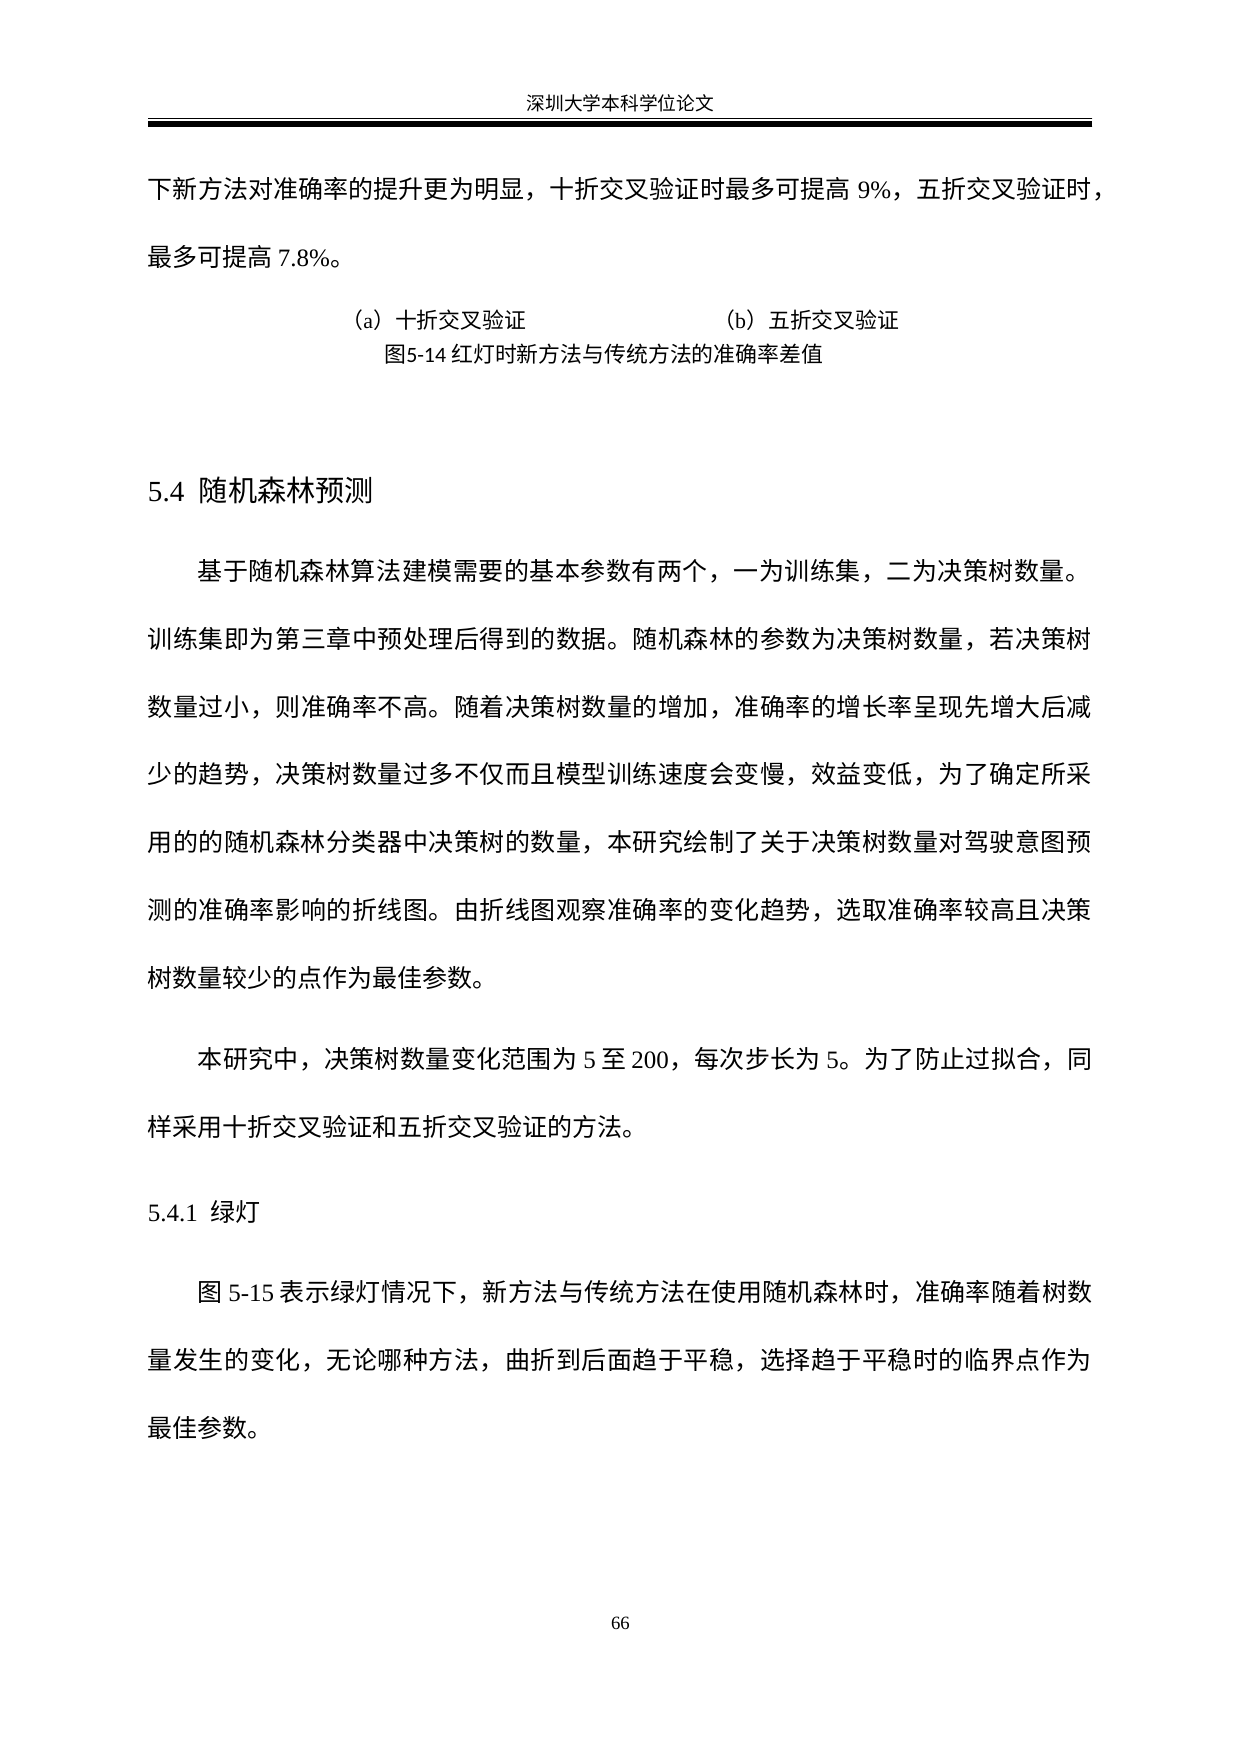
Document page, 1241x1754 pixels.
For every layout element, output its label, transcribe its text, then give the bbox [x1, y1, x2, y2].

text 本研究中，决策树数量变化范围为5至200，每次步长为5。为了防止过拟合，同样采用十折交叉验证和五折交叉验证的方法。 [148, 1023, 1092, 1159]
text （a）十折交叉验证 （b）五折交叉验证 [148, 302, 1092, 336]
subtitle 红灯时新方法与传统方法的准确率差值 [148, 336, 1092, 370]
subtitle 绿灯 [148, 1176, 1092, 1244]
text 红灯情况下如图5-14所示，新方法与传统方法的准确率差值。红灯呈现出与绿灯类似的规律，随着参数的增大，新方法的优势逐渐减少。但是与绿灯不同的是，红灯下新方法对准确率的提升更为明显，十折交叉验证时最多可提高9%，五折交叉验证时，最多可提高7.8%。 [148, 154, 1092, 290]
text 图5-15表示绿灯情况下，新方法与传统方法在使用随机森林时，准确率随着树数量发生的变化，无论哪种方法，曲折到后面趋于平稳，选择趋于平稳时的临界点作为最佳参数。 [148, 1257, 1092, 1460]
subtitle 随机森林预测 [148, 455, 1092, 523]
text 基于随机森林算法建模需要的基本参数有两个，一为训练集，二为决策树数量。训练集即为第三章中预处理后得到的数据。随机森林的参数为决策树数量，若决策树数量过小，则准确率不高。随着决策树数量的增加，准确率的增长率呈现先增大后减少的趋势，决策树数量过多不仅而且模型训练速度会变慢，效益变低，为了确定所采用的的随机森林分类器中决策树的数量，本研究绘制了关于决策树数量对驾驶意图预测的准确率影响的折线图。由折线图观察准确率的变化趋势，选取准确率较高且决策树数量较少的点作为最佳参数。 [148, 535, 1092, 1011]
